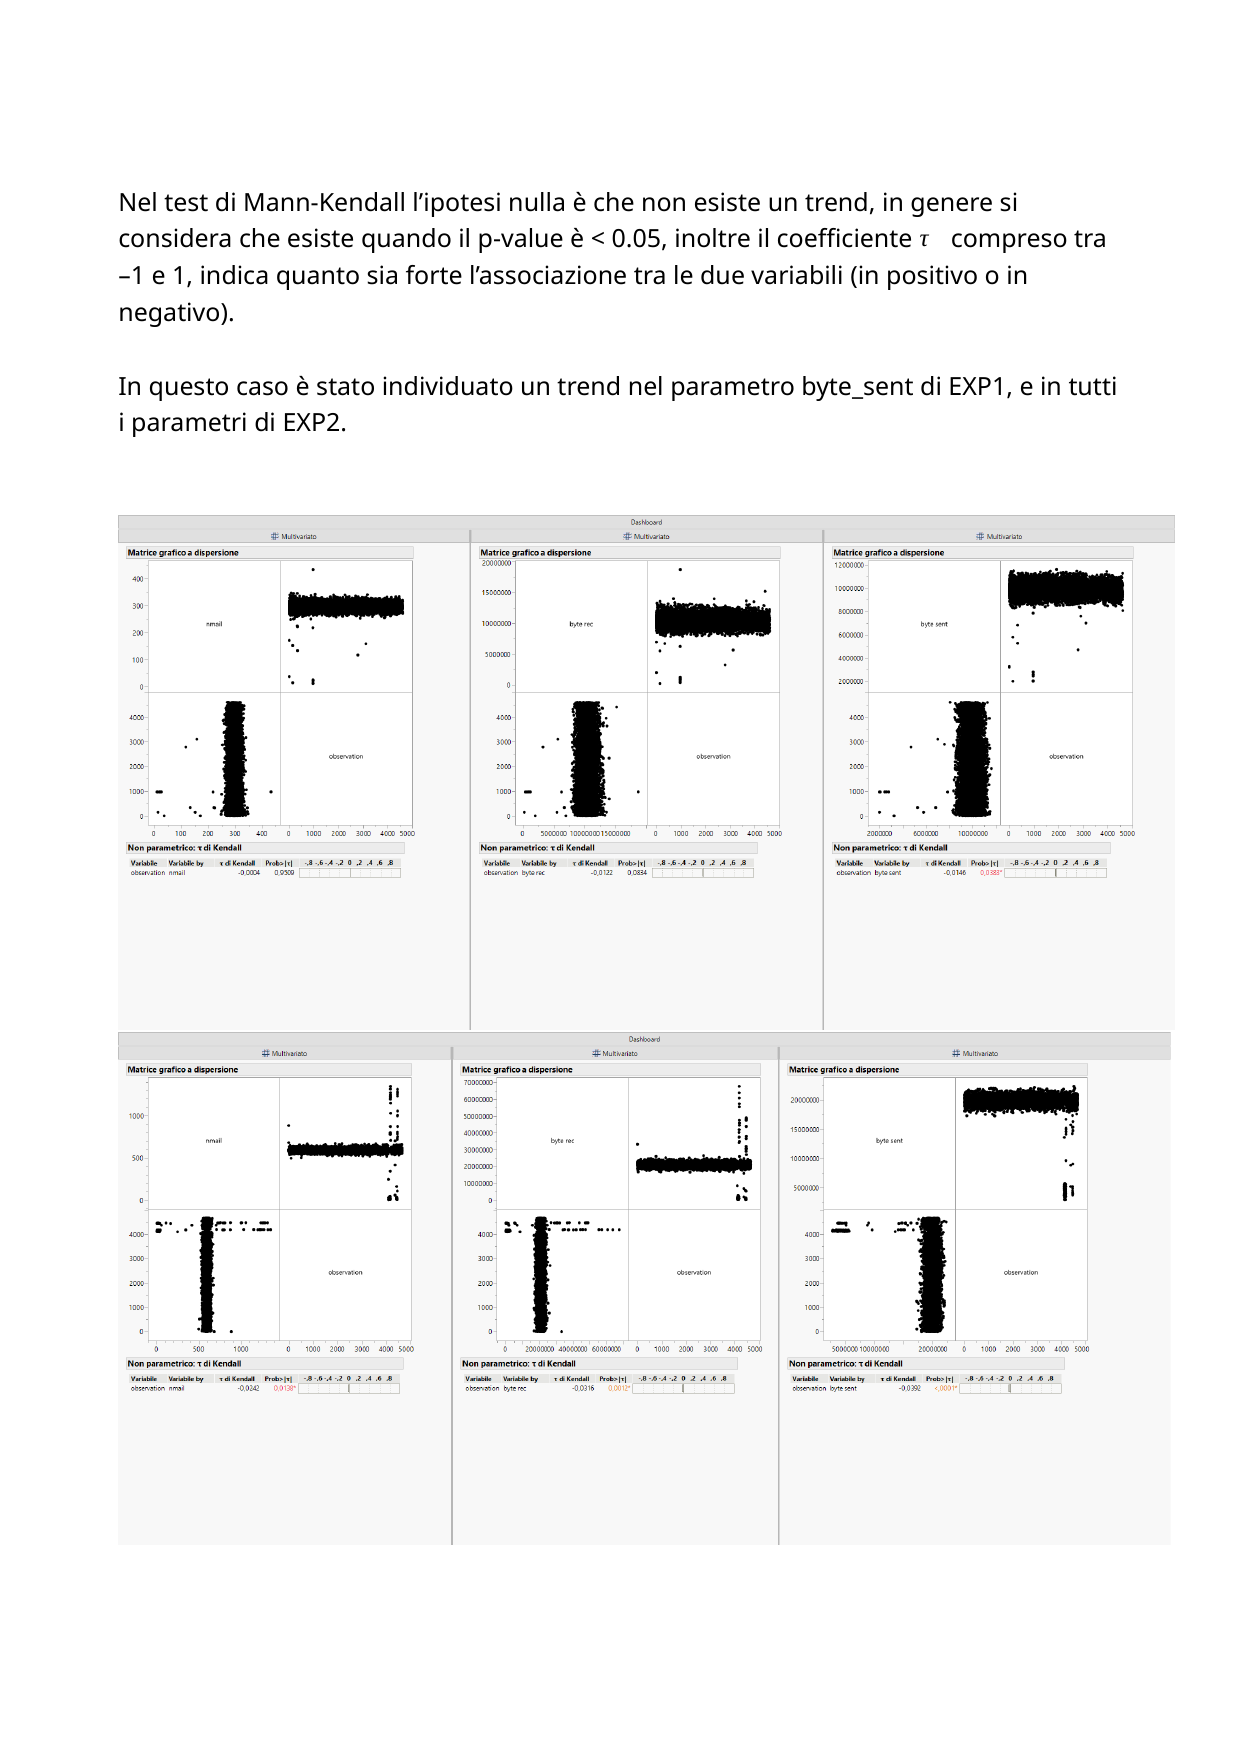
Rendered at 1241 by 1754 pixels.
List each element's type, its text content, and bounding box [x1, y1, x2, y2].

picture [118, 1032, 1171, 1545]
text In questo caso è stato individuato un trend nel parametro byte_sent di EXP1, e in tutti i parametri di EXP2. [118, 368, 1122, 439]
picture [118, 515, 1175, 1030]
text Nel test di Mann-Kendall l’ipotesi nulla è che non esiste un trend, in genere si considera che esiste quando il p-value è < 0.05, inoltre il coefficiente compreso tra –1 e 1, indica quanto sia forte l’associazione tra le due variabili (in positivo o in negativo). [118, 184, 1122, 329]
